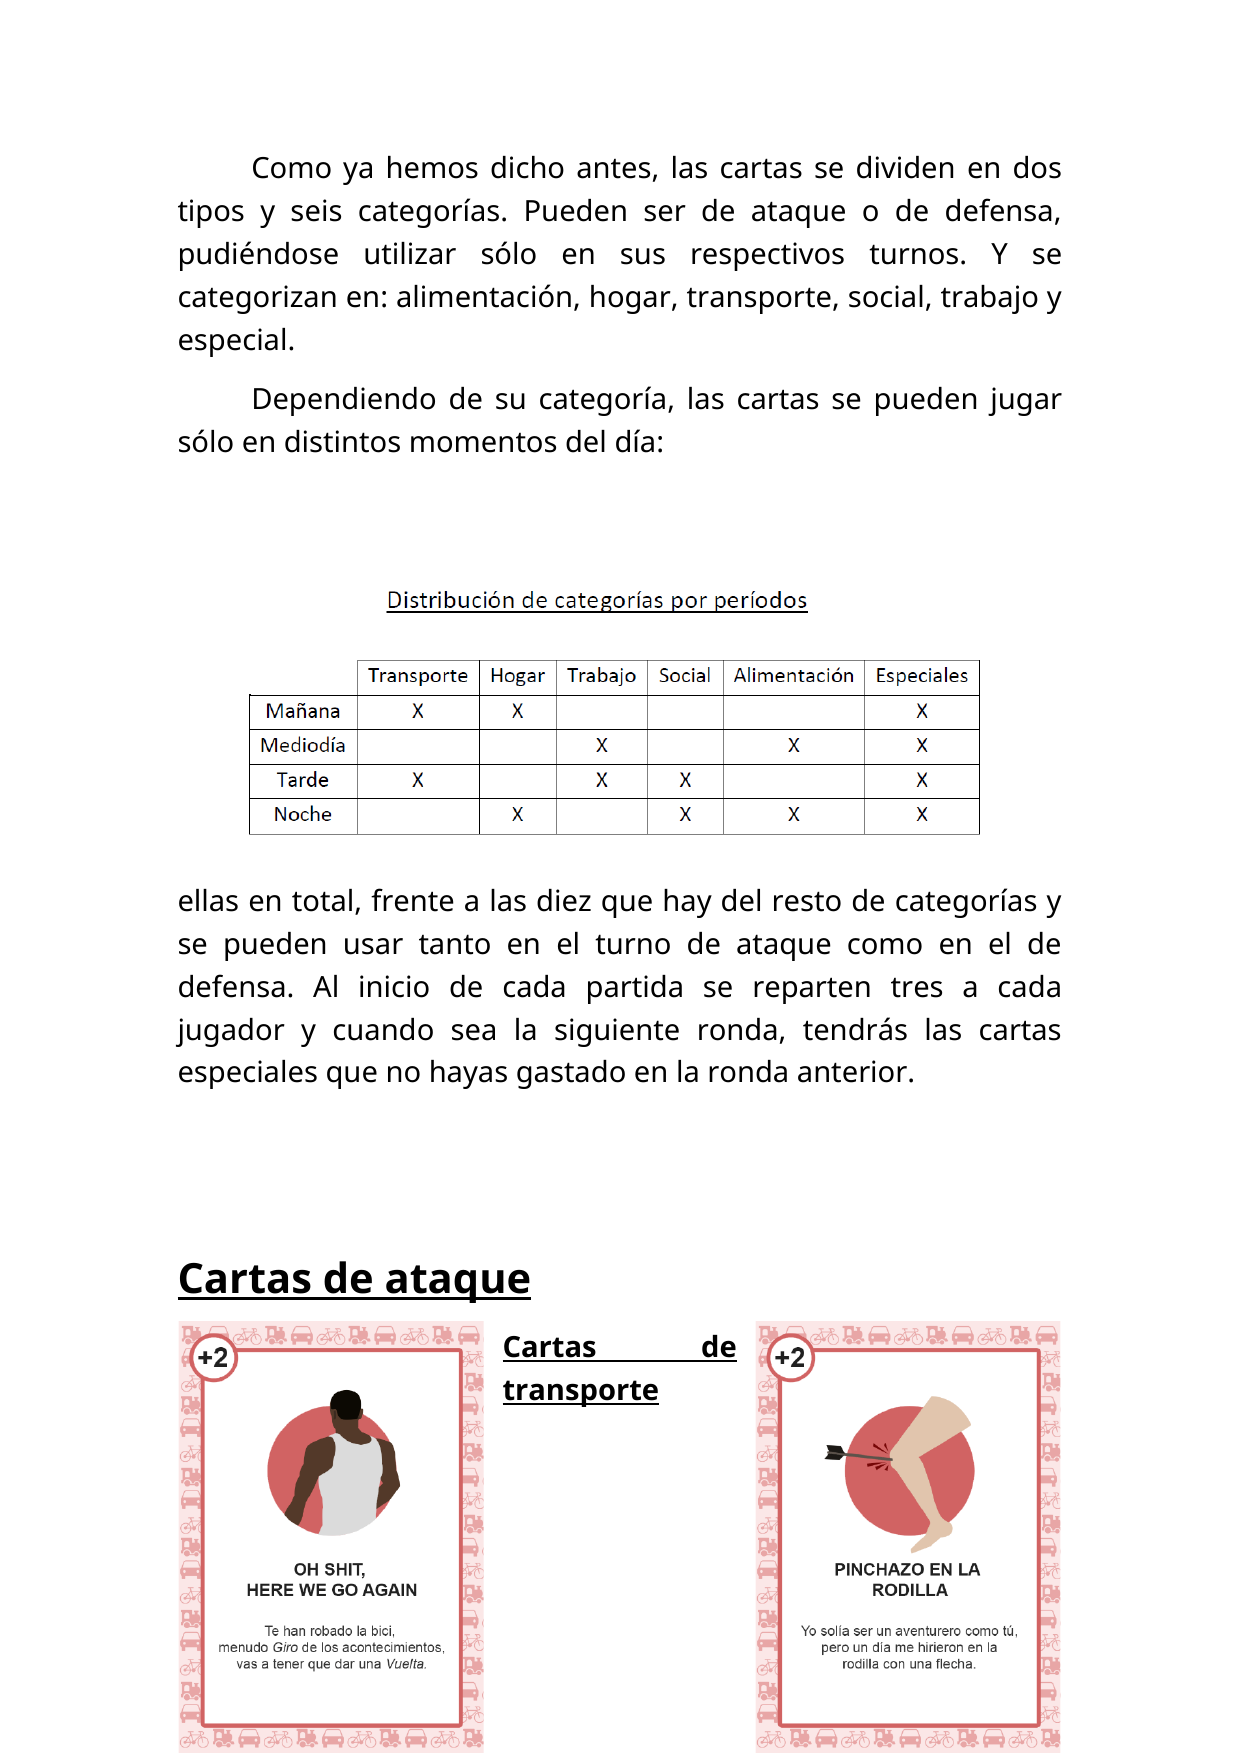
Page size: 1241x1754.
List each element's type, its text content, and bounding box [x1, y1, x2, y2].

text Cartas de ataque [177, 1249, 1063, 1305]
text Las cartas especiales son distintas al resto, sólo hay seis de ellas en total, frente a las diez que hay del resto de categorías y se pueden usar tanto en el turno de ataque como en el de defensa. Al inicio de cada partida se reparten tres a cada jugador y cuando sea la siguiente ronda, tendrás las cartas especiales que no hayas gastado en la ronda anterior. [177, 599, 1063, 1091]
text Como ya hemos dicho antes, las cartas se dividen en dos tipos y seis categorías. Pueden ser de ataque o de defensa, pudiéndose utilizar sólo en sus respectivos turnos. Y se categorizan en: alimentación, hogar, transporte, social, trabajo y especial. [177, 148, 1063, 358]
picture [216, 533, 1020, 853]
picture [754, 1321, 1061, 1750]
picture [177, 1321, 484, 1750]
text Cartas de transporte [484, 1327, 754, 1409]
text Dependiendo de su categoría, las cartas se pueden jugar sólo en distintos momentos del día: [177, 378, 1063, 461]
